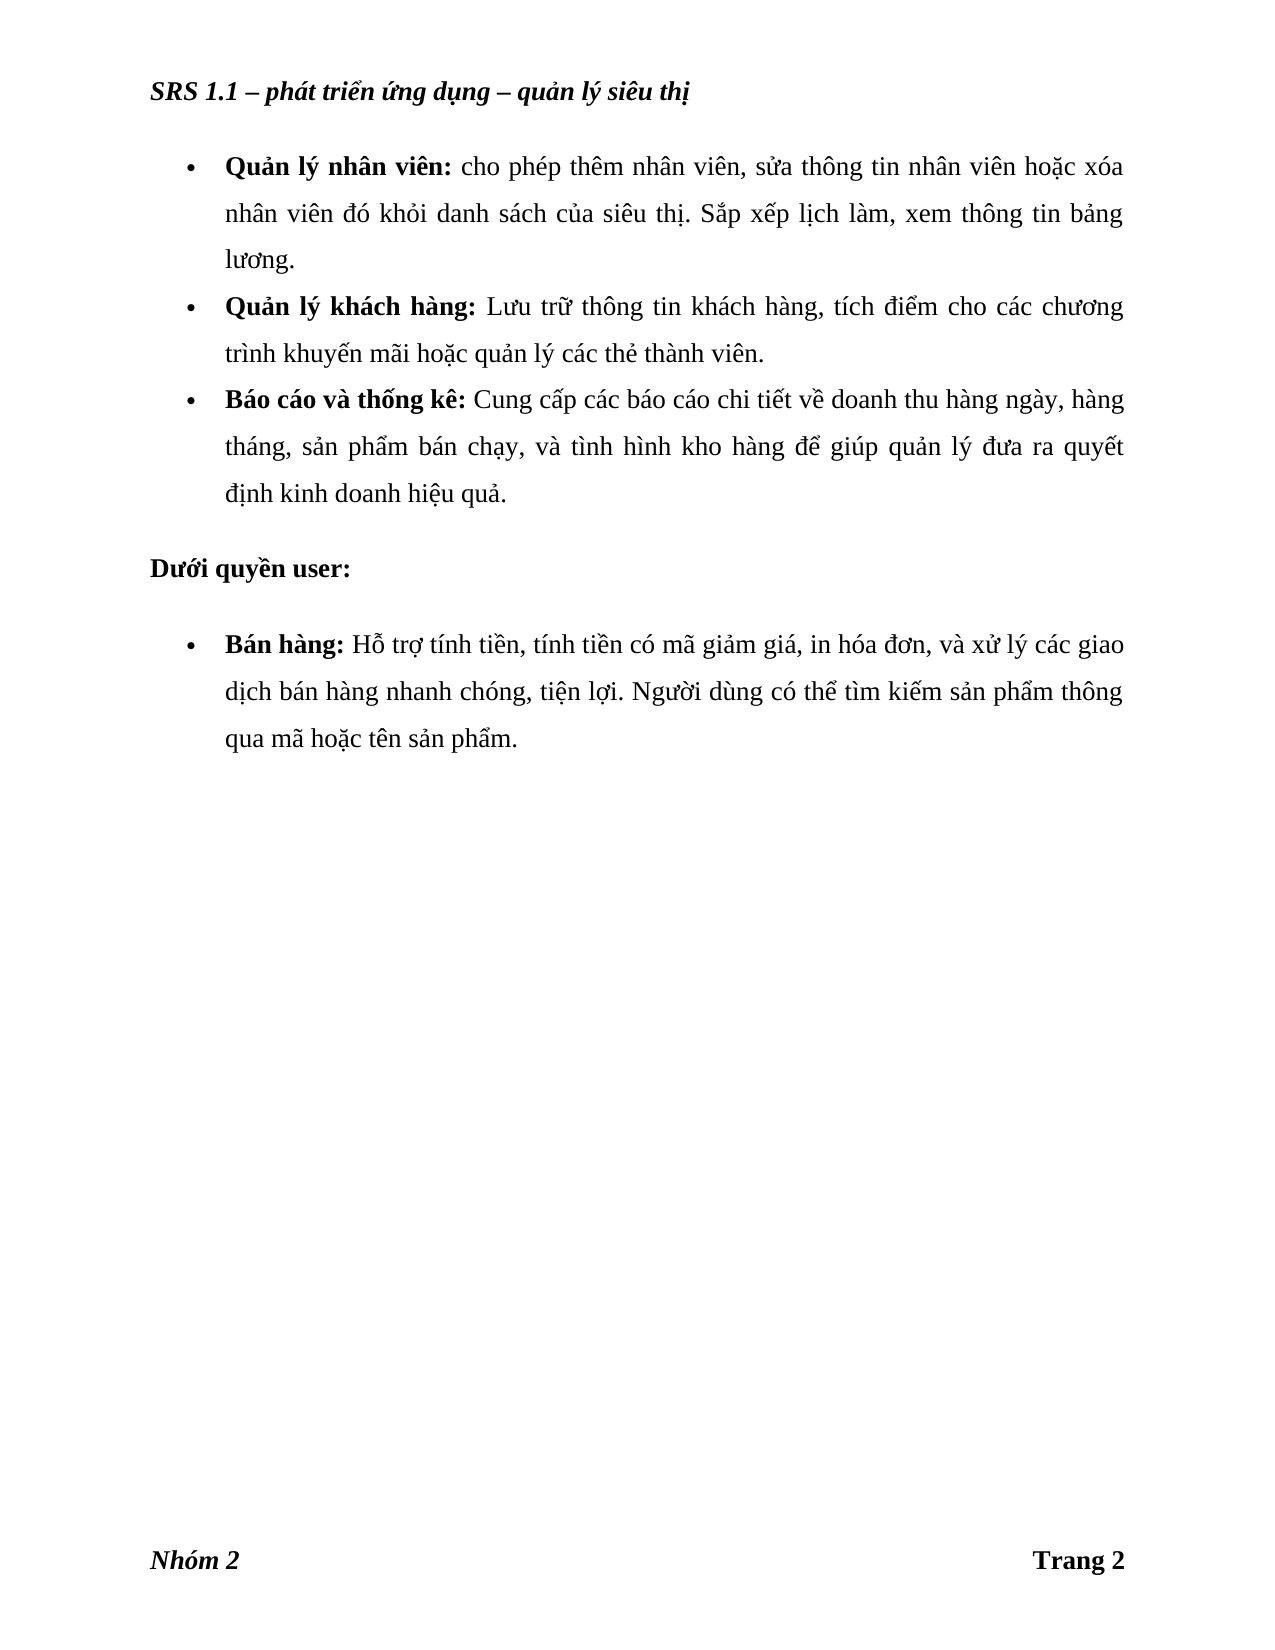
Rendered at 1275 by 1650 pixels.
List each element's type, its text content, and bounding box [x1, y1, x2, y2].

list Quản lý khách hàng: Lưu trữ thông tin khách hàng, tích điểm cho các chương trình khuyến mãi hoặc quản lý các thẻ thành viên. [187, 290, 1125, 368]
text Dưới quyền user: [150, 552, 1125, 584]
list Bán hàng: Hỗ trợ tính tiền, tính tiền có mã giảm giá, in hóa đơn, và xử lý các giao dịch bán hàng nhanh chóng, tiện lợi. Người dùng có thể tìm kiếm sản phẩm thông qua mã hoặc tên sản phẩm. [187, 628, 1125, 753]
list Báo cáo và thống kê: Cung cấp các báo cáo chi tiết về doanh thu hàng ngày, hàng tháng, sản phẩm bán chạy, và tình hình kho hàng để giúp quản lý đưa ra quyết định kinh doanh hiệu quả. [187, 383, 1125, 508]
list Quản lý nhân viên: cho phép thêm nhân viên, sửa thông tin nhân viên hoặc xóa nhân viên đó khỏi danh sách của siêu thị. Sắp xếp lịch làm, xem thông tin bảng lương. [187, 150, 1125, 274]
